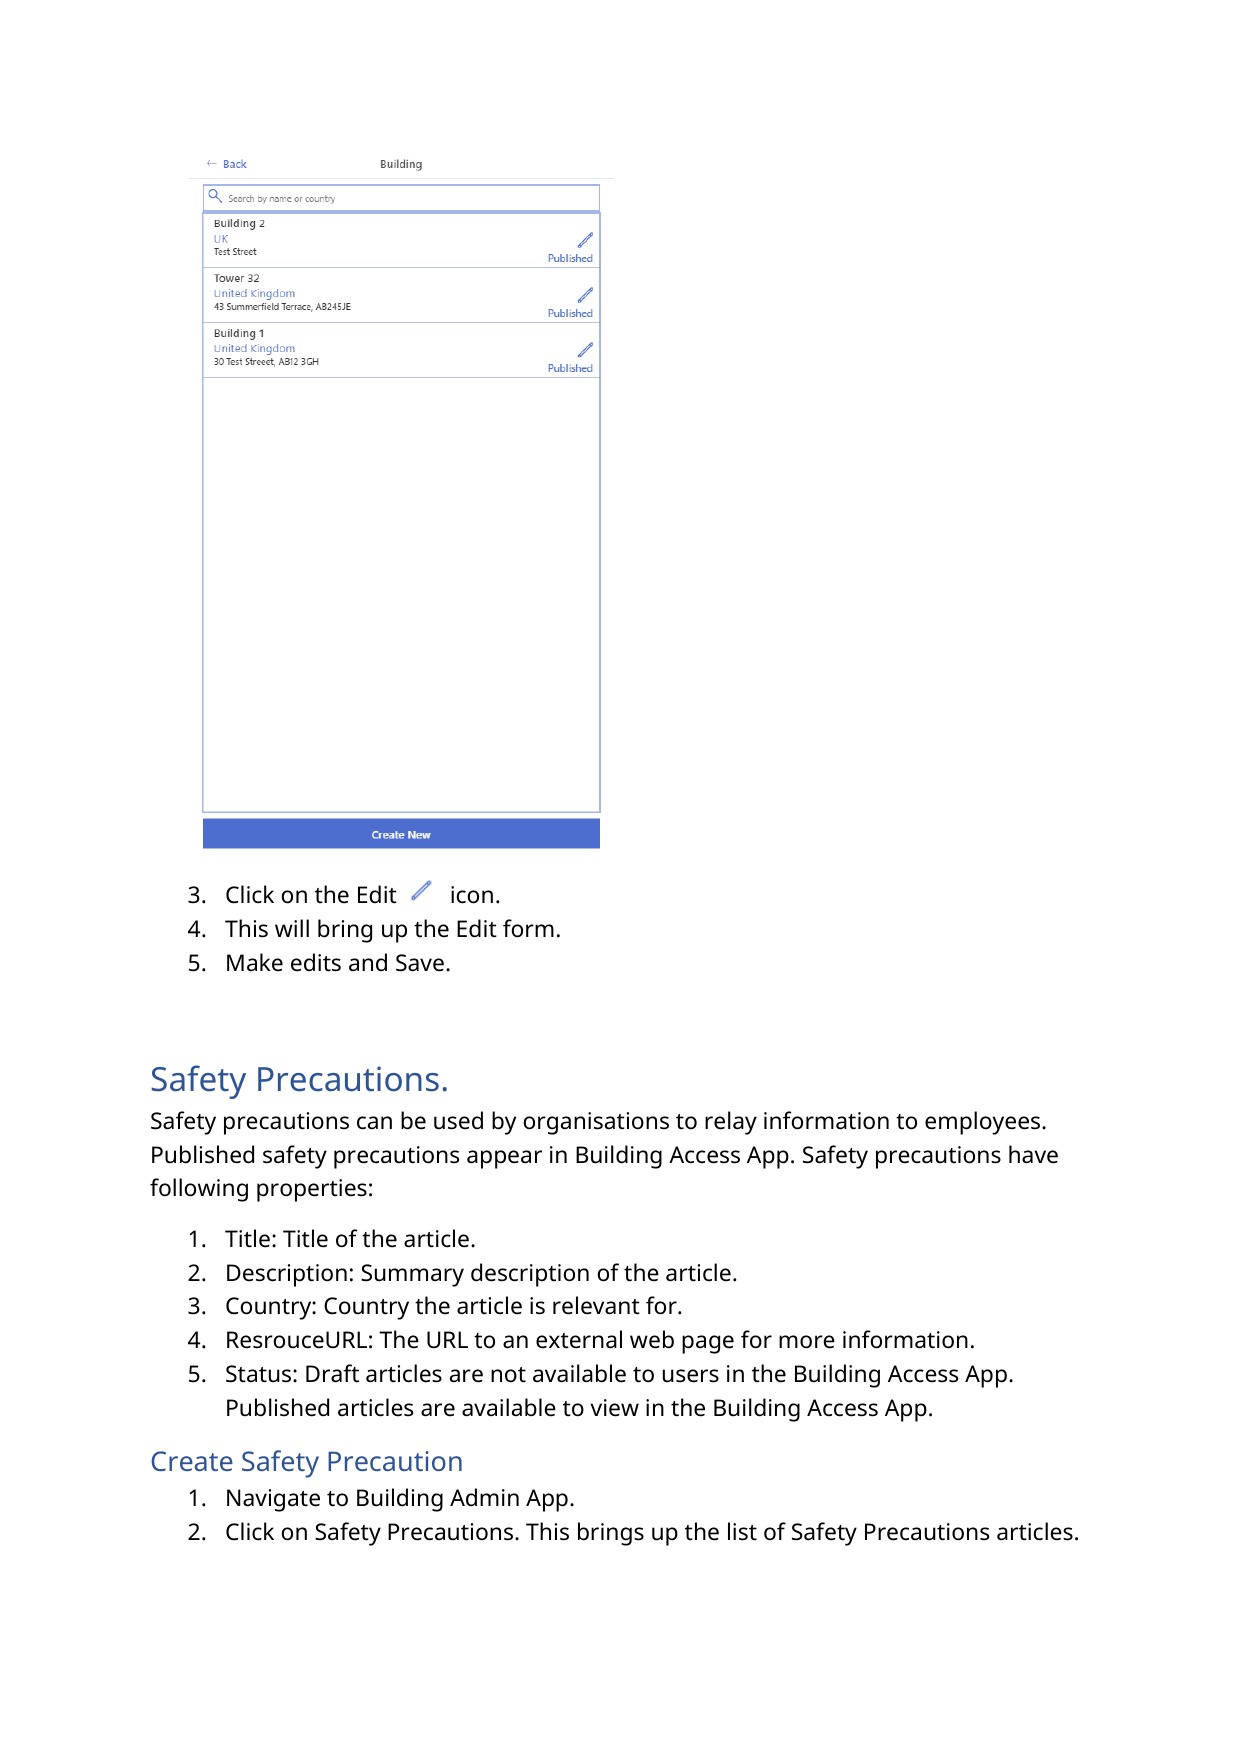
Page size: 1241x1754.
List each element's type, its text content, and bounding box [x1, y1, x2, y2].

list Description: Summary description of the article. [187, 1257, 1090, 1288]
list This will bring up the Edit form. [187, 913, 1090, 944]
list Click on Safety Precautions. This brings up the list of Safety Precautions articles. [187, 1516, 1090, 1547]
picture [187, 150, 614, 855]
picture [402, 873, 438, 904]
list Make edits and Save. [187, 947, 1090, 978]
subtitle Safety Precautions. [150, 1056, 1090, 1101]
list Title: Title of the article. [187, 1223, 1090, 1254]
list Click on the Edit icon. [187, 873, 1090, 911]
subtitle Create Safety Precaution [150, 1442, 1090, 1479]
list Country: Country the article is relevant for. [187, 1290, 1090, 1322]
list ResrouceURL: The URL to an external web page for more information. [187, 1324, 1090, 1355]
list Status: Draft articles are not available to users in the Building Access App. Published articles are available to view in the Building Access App. [187, 1358, 1090, 1423]
list Navigate to Building Admin App. [187, 1482, 1090, 1513]
text Safety precautions can be used by organisations to relay information to employees. Published safety precautions appear in Building Access App. Safety precautions have following properties: [150, 1105, 1090, 1204]
